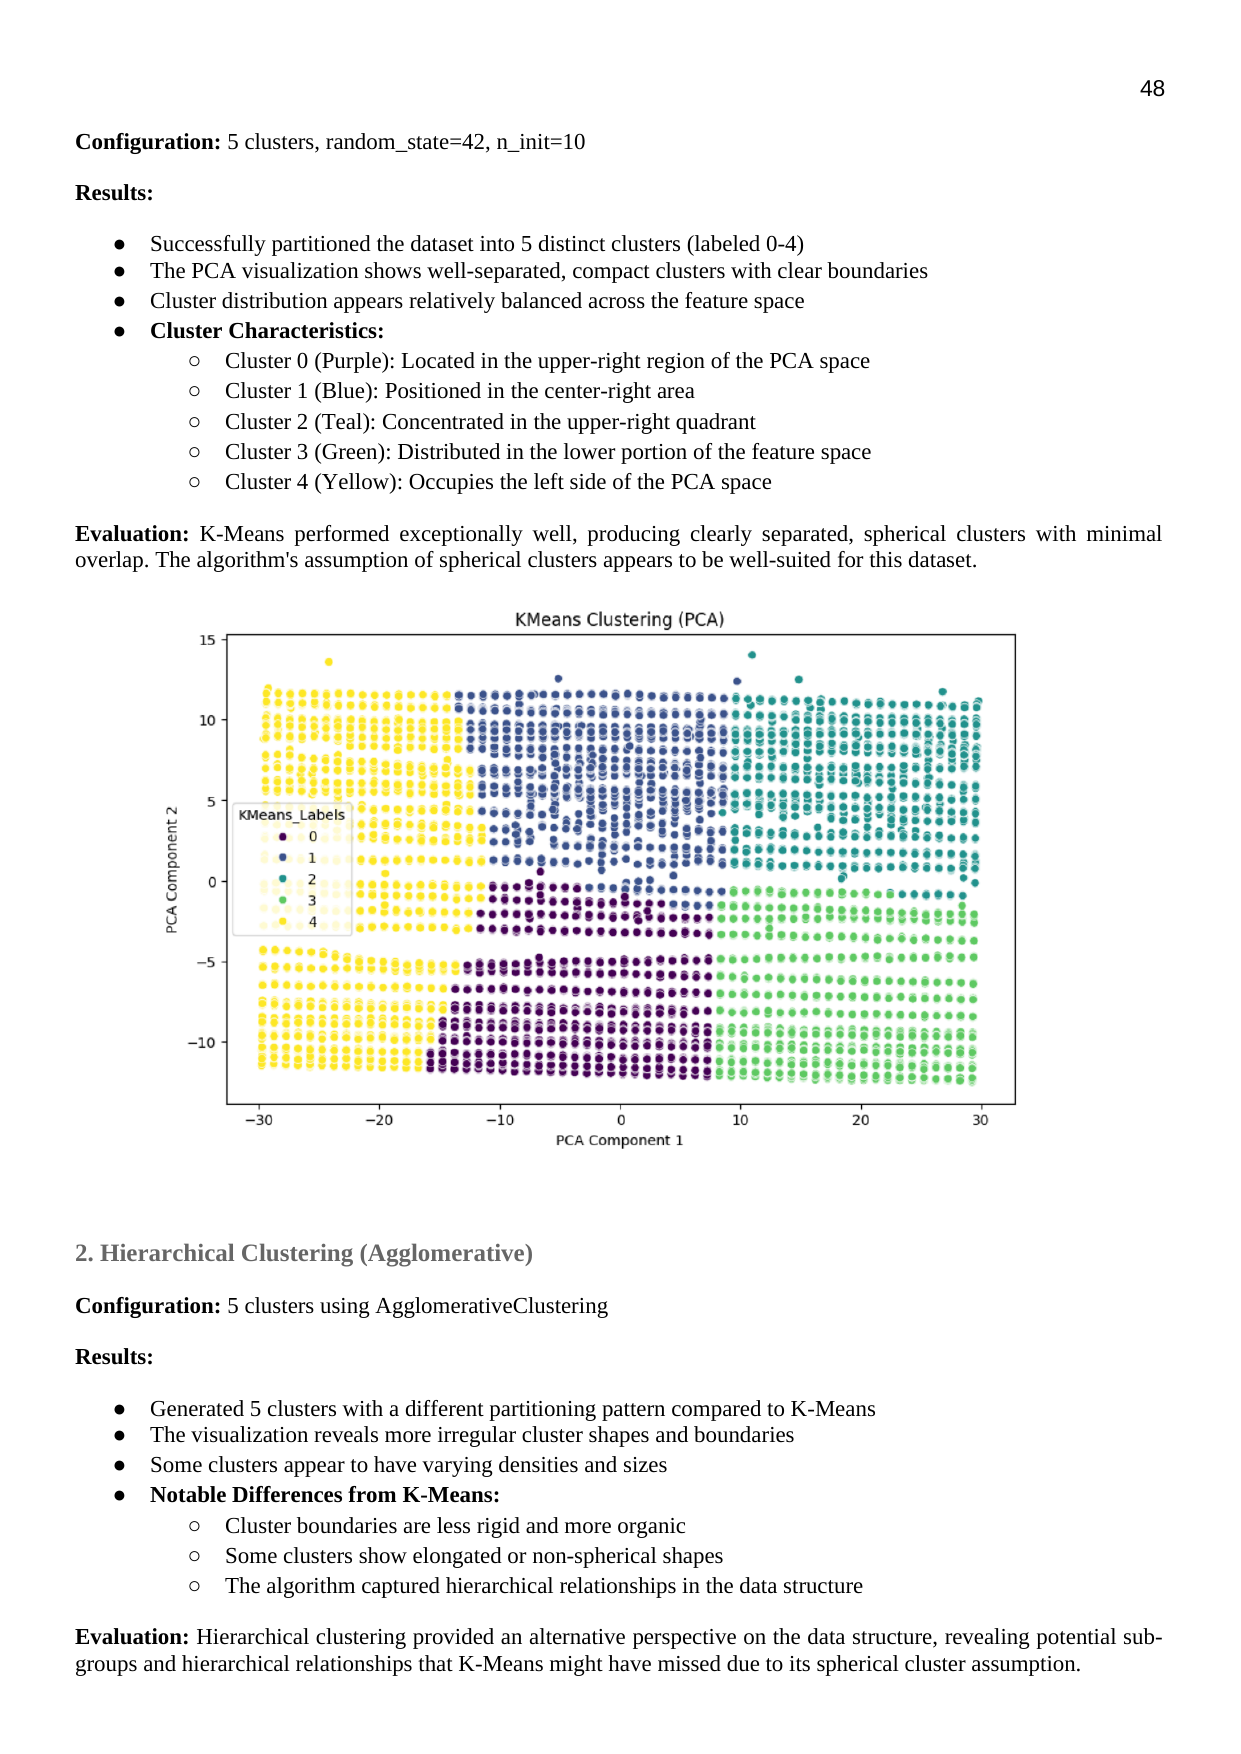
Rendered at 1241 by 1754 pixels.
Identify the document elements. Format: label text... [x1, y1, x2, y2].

list Cluster 1 (Blue): Positioned in the center-right area [187, 378, 1165, 404]
list Cluster Characteristics: [112, 317, 1165, 343]
list Cluster 2 (Teal): Concentrated in the upper-right quadrant [187, 408, 1165, 434]
list Successfully partitioned the dataset into 5 distinct clusters (labeled 0-4) [112, 230, 1165, 257]
list Generated 5 clusters with a different partitioning pattern compared to K-Means [112, 1395, 1165, 1421]
list Cluster distribution appears relatively balanced across the feature space [112, 287, 1165, 313]
list Cluster 3 (Green): Distributed in the lower portion of the feature space [187, 438, 1165, 464]
list Some clusters appear to have varying densities and sizes [112, 1451, 1165, 1478]
text Results: [75, 1343, 1165, 1370]
list Notable Differences from K-Means: [112, 1481, 1165, 1508]
list The PCA visualization shows well-separated, compact clusters with clear boundaries [112, 257, 1165, 283]
list Cluster boundaries are less rigid and more organic [187, 1512, 1165, 1538]
text Results: [75, 179, 1165, 205]
list Cluster 4 (Yellow): Occupies the left side of the PCA space [187, 468, 1165, 494]
subtitle 2. Hierarchical Clustering (Agglomerative) [75, 1238, 1165, 1267]
list The algorithm captured hierarchical relationships in the data structure [187, 1572, 1165, 1598]
picture [150, 597, 1091, 1158]
text Configuration: 5 clusters using AgglomerativeClustering [75, 1292, 1165, 1318]
text Evaluation: K-Means performed exceptionally well, producing clearly separated, spherical clusters with minimal overlap. The algorithm's assumption of spherical clusters appears to be well-suited for this dataset. [75, 519, 1165, 572]
list Cluster 0 (Purple): Located in the upper-right region of the PCA space [187, 347, 1165, 374]
list The visualization reveals more irregular cluster shapes and boundaries [112, 1421, 1165, 1447]
text Evaluation: Hierarchical clustering provided an alternative perspective on the data structure, revealing potential sub-groups and hierarchical relationships that K-Means might have missed due to its spherical cluster assumption. [75, 1623, 1165, 1676]
list Some clusters show elongated or non-spherical shapes [187, 1542, 1165, 1568]
text Configuration: 5 clusters, random_state=42, n_init=10 [75, 128, 1165, 154]
